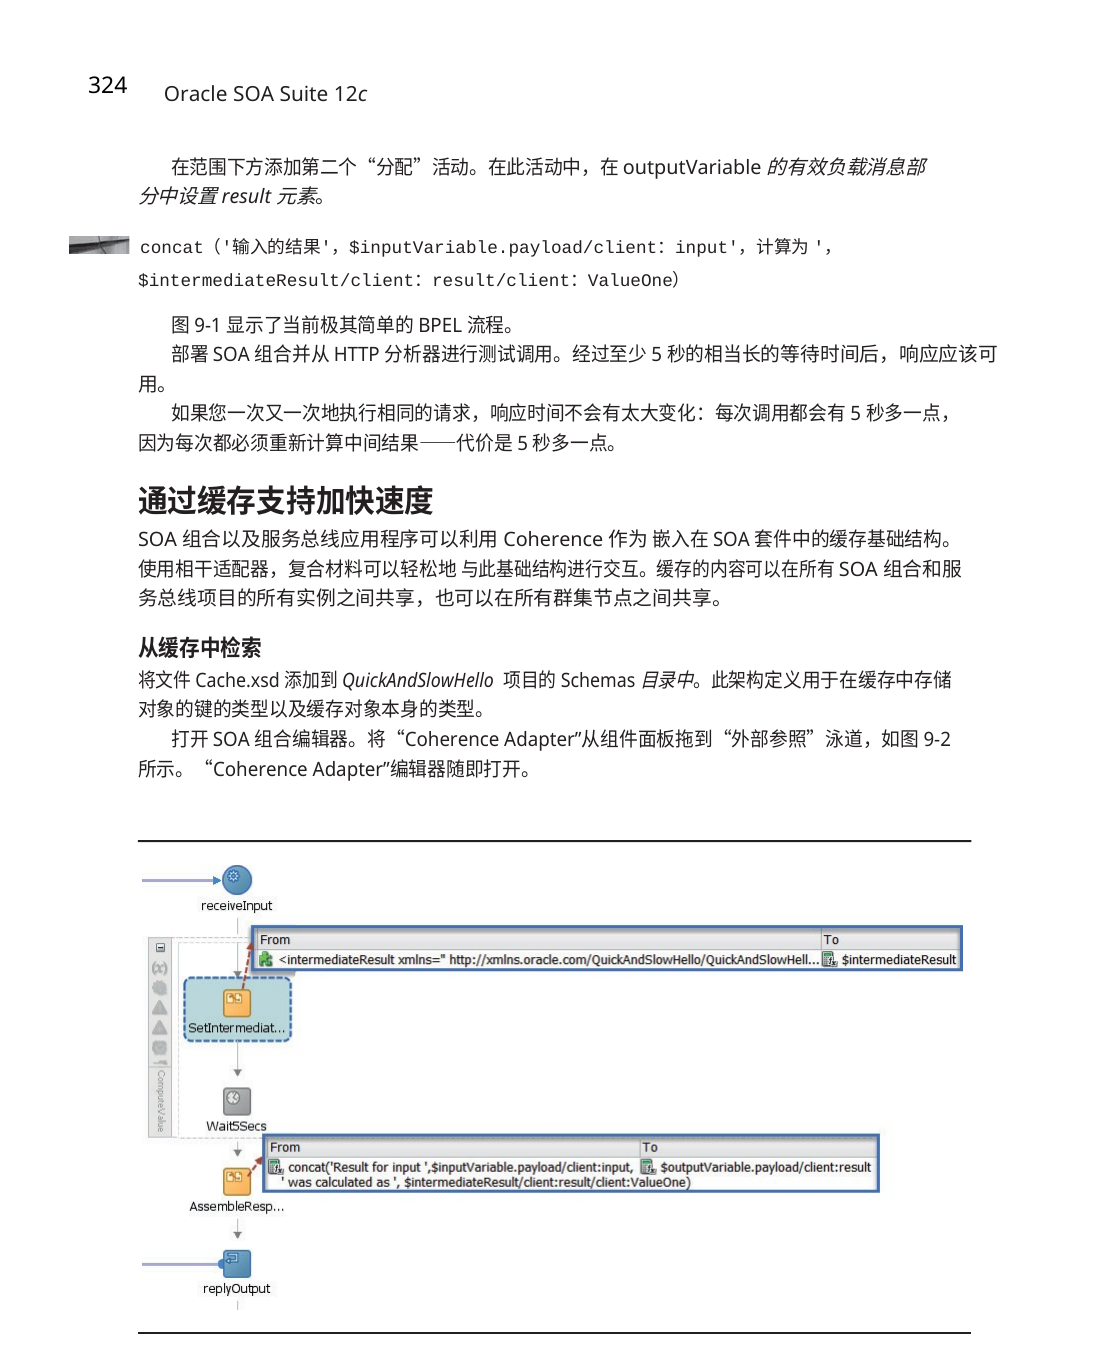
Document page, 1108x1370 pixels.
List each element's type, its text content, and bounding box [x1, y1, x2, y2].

subtitle 通过缓存支持加快速度 [138, 476, 1107, 521]
subtitle 从缓存中检索 [138, 630, 1107, 663]
picture [142, 865, 963, 1310]
text 打开 SOA 组合编辑器。将“Coherence Adapter”从组件面板拖到“外部参照”泳道，如图 9-2 所示。“Coherence Adapter”编辑器随即打开。 [138, 723, 962, 782]
text 在范围下方添加第二个“分配”活动。在此活动中，在 outputVariable 的有效负载消息部分中设置 result 元素。 [138, 151, 937, 209]
picture [69, 236, 130, 254]
text concat（'输入的结果'，$inputVariable.payload/client：input'，计算为 '， $intermediateResult/client：result/client：ValueOne） [69, 233, 863, 292]
text 图 9-1 显示了当前极其简单的 BPEL 流程。 [171, 309, 1107, 338]
text 部署 SOA 组合并从 HTTP 分析器进行测试调用。经过至少 5 秒的相当长的等待时间后，响应应该可用。 [138, 338, 1014, 397]
text 将文件 Cache.xsd 添加到 QuickAndSlowHello 项目的 Schemas 目录中。此架构定义用于在缓存中存储对象的键的类型以及缓存对象本身的类型。 [138, 664, 969, 723]
text SOA 组合以及服务总线应用程序可以利用 Coherence 作为 嵌入在 SOA 套件中的缓存基础结构。使用相干适配器，复合材料可以轻松地 与此基础结构进行交互。缓存的内容可以在所有 SOA 组合和服务总线项目的所有实例之间共享，也可以在所有群集节点之间共享。 [138, 523, 969, 611]
text 如果您一次又一次地执行相同的请求，响应时间不会有太大变化：每次调用都会有 5 秒多一点，因为每次都必须重新计算中间结果——代价是 5 秒多一点。 [138, 398, 971, 456]
